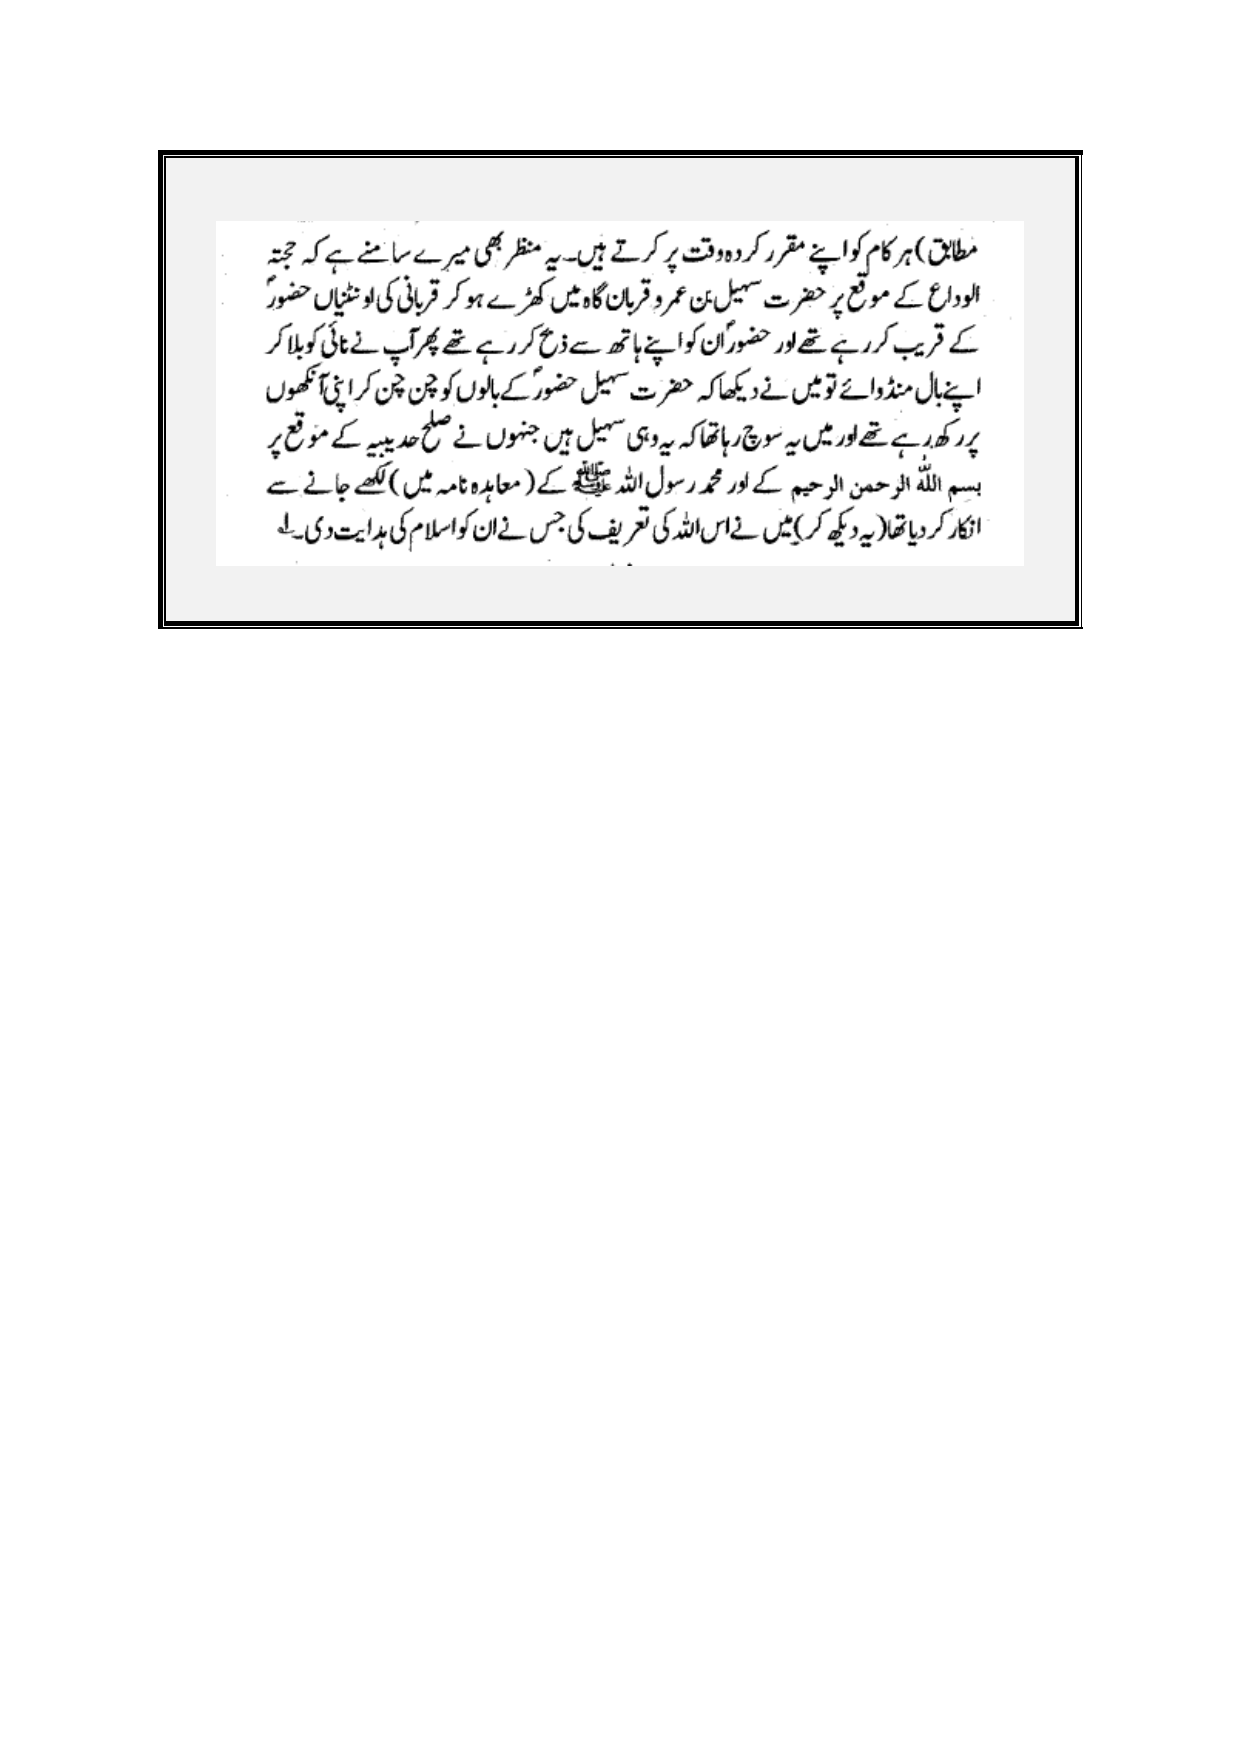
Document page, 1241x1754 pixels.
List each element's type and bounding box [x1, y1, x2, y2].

picture [216, 221, 1024, 566]
table_header [166, 158, 1075, 621]
